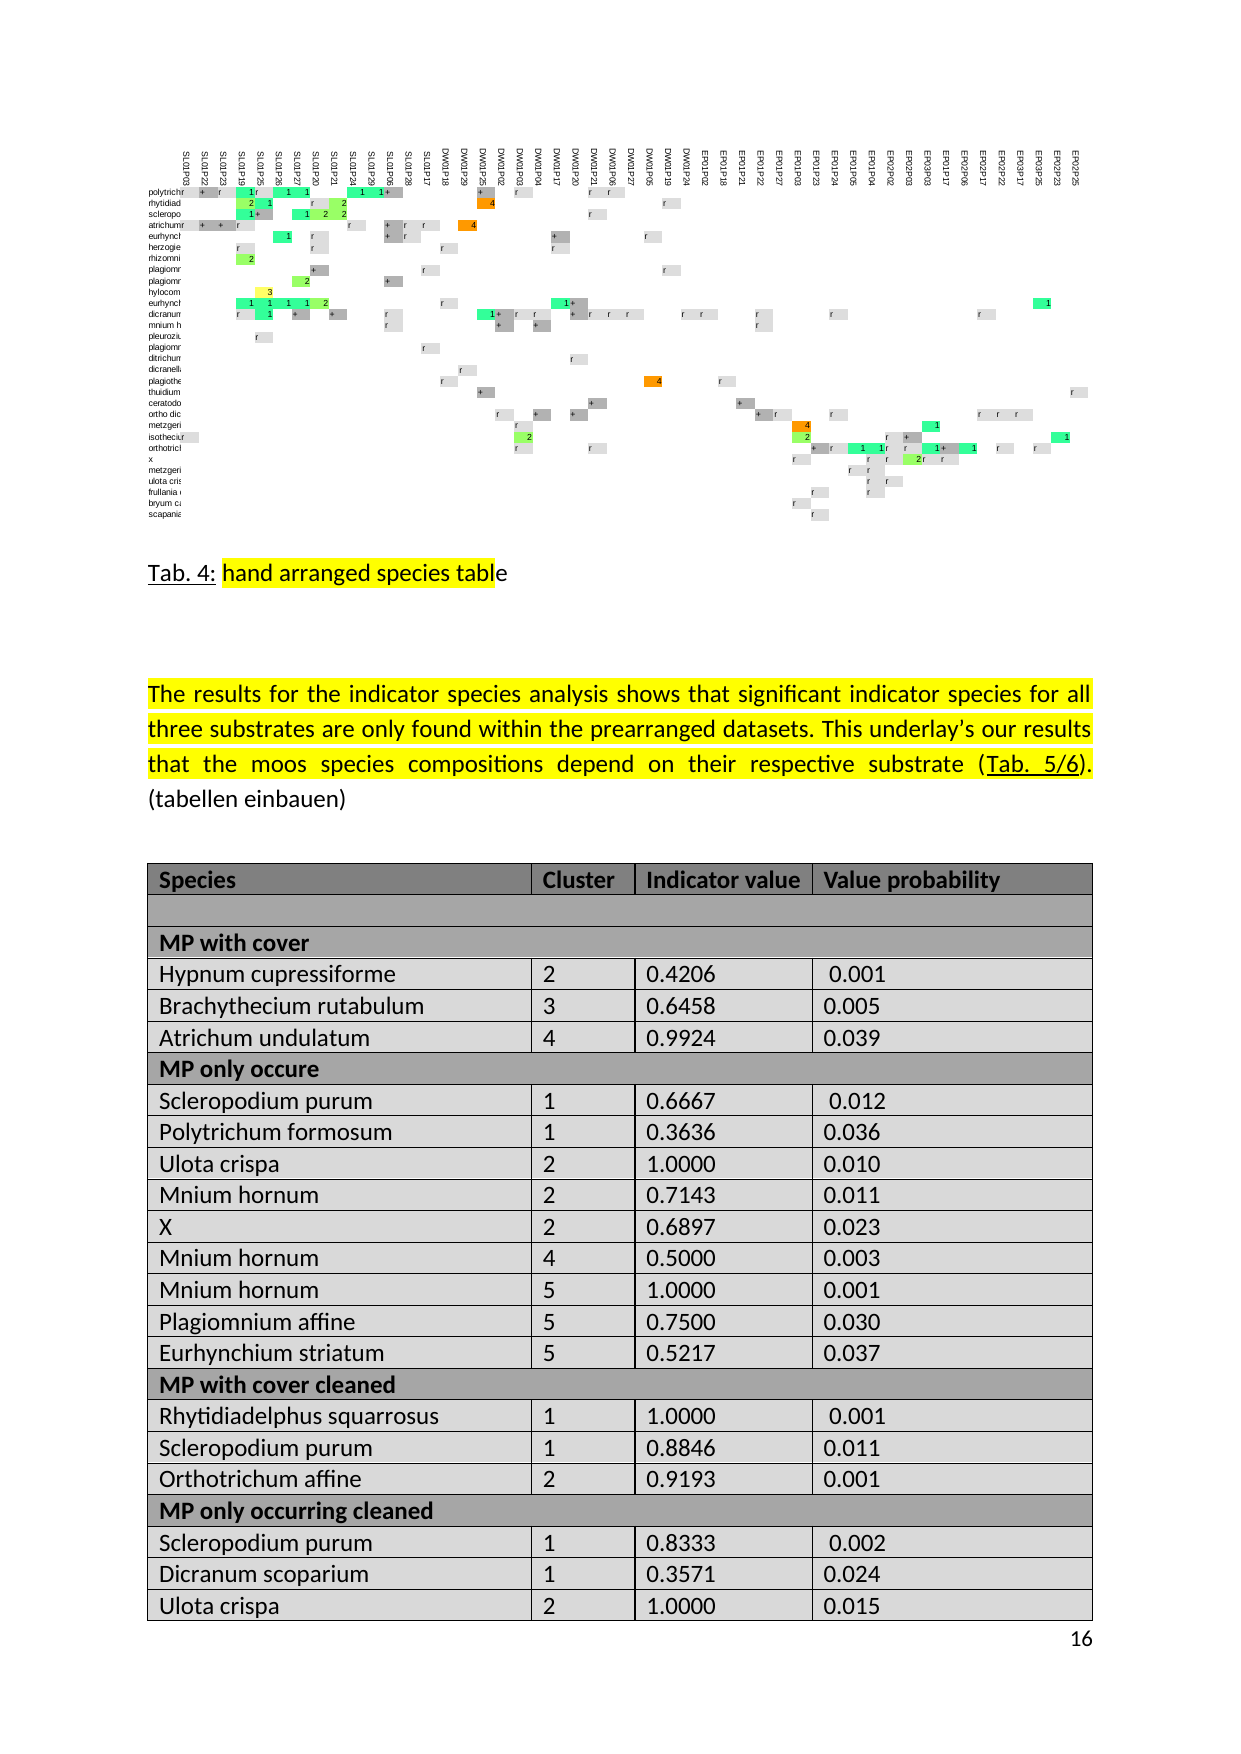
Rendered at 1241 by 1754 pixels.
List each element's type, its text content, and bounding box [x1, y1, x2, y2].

table_cell 0.8333 [636, 1527, 812, 1557]
table_cell 2 [532, 1211, 634, 1242]
table_cell 0.023 [813, 1211, 1092, 1242]
table_cell 0.012 [813, 1085, 1092, 1115]
table_cell 0.024 [813, 1558, 1092, 1589]
table_cell 0.003 [813, 1243, 1092, 1273]
table_cell 0.001 [813, 959, 1092, 989]
table_cell 1.0000 [636, 1274, 812, 1305]
table_cell 0.001 [813, 1400, 1092, 1431]
table_cell MP only occurring cleaned [148, 1495, 1092, 1526]
table_cell 1 [532, 1527, 634, 1557]
table_cell 0.7500 [636, 1306, 812, 1336]
table_cell Plagiomnium affine [148, 1306, 531, 1336]
table_cell 0.011 [813, 1432, 1092, 1462]
table_cell 2 [532, 959, 634, 989]
table_cell 5 [532, 1274, 634, 1305]
table_cell 2 [532, 1464, 634, 1494]
table_cell 1 [532, 1432, 634, 1462]
table_header Value probability [813, 864, 1092, 894]
table_cell Eurhynchium striatum [148, 1337, 531, 1368]
table_cell Scleropodium purum [148, 1432, 531, 1462]
table_cell Ulota crispa [148, 1590, 531, 1620]
table_cell 0.001 [813, 1464, 1092, 1494]
table_cell 0.8846 [636, 1432, 812, 1462]
table_cell 0.9924 [636, 1022, 812, 1052]
table_cell Orthotrichum affine [148, 1464, 531, 1494]
table_cell Mnium hornum [148, 1180, 531, 1210]
table_cell 1 [532, 1116, 634, 1147]
table_cell Dicranum scoparium [148, 1558, 531, 1589]
table_cell 2 [532, 1148, 634, 1178]
table_cell Mnium hornum [148, 1274, 531, 1305]
table_cell Polytrichum formosum [148, 1116, 531, 1147]
table_cell Scleropodium purum [148, 1527, 531, 1557]
table_cell 0.039 [813, 1022, 1092, 1052]
table_header Indicator value [636, 864, 812, 894]
table_cell 0.005 [813, 990, 1092, 1021]
table_cell Brachythecium rutabulum [148, 990, 531, 1021]
table_cell 0.001 [813, 1274, 1092, 1305]
table_cell 0.5000 [636, 1243, 812, 1273]
table_cell 0.011 [813, 1180, 1092, 1210]
table_cell 2 [532, 1590, 634, 1620]
table_cell 0.6667 [636, 1085, 812, 1115]
table_cell 0.3571 [636, 1558, 812, 1589]
text Tab. 4: hand arranged species table [148, 557, 1093, 588]
table_cell 0.015 [813, 1590, 1092, 1620]
table_cell 4 [532, 1243, 634, 1273]
table_cell 1.0000 [636, 1590, 812, 1620]
table_cell 1.0000 [636, 1400, 812, 1431]
table_cell 0.6458 [636, 990, 812, 1021]
table_cell 1 [532, 1558, 634, 1589]
table_cell 5 [532, 1306, 634, 1336]
table_cell 1 [532, 1085, 634, 1115]
table_cell MP with cover cleaned [148, 1369, 1092, 1399]
table_cell 0.010 [813, 1148, 1092, 1178]
table_cell 0.5217 [636, 1337, 812, 1368]
table_cell 4 [532, 1022, 634, 1052]
table_cell MP with cover [148, 927, 1092, 957]
table_cell 0.9193 [636, 1464, 812, 1494]
table_cell 3 [532, 990, 634, 1021]
table_cell 1.0000 [636, 1148, 812, 1178]
table_header Cluster [532, 864, 634, 894]
table_cell 0.4206 [636, 959, 812, 989]
table_cell 0.7143 [636, 1180, 812, 1210]
table_cell Scleropodium purum [148, 1085, 531, 1115]
table_header Species [148, 864, 531, 894]
table_cell 0.036 [813, 1116, 1092, 1147]
table_cell 5 [532, 1337, 634, 1368]
table_cell X [148, 1211, 531, 1242]
table_cell 2 [532, 1180, 634, 1210]
table_cell MP only occure [148, 1053, 1092, 1084]
table_cell [148, 895, 1092, 926]
table_cell Ulota crispa [148, 1148, 531, 1178]
table_cell Hypnum cupressiforme [148, 959, 531, 989]
table_cell Mnium hornum [148, 1243, 531, 1273]
table_cell 0.037 [813, 1337, 1092, 1368]
table_cell 0.030 [813, 1306, 1092, 1336]
table_cell Rhytidiadelphus squarrosus [148, 1400, 531, 1431]
table_cell 0.002 [813, 1527, 1092, 1557]
table_cell 1 [532, 1400, 634, 1431]
table_cell 0.3636 [636, 1116, 812, 1147]
text The results for the indicator species analysis shows that significant indicator species for all three substrates are only found within the prearranged datasets. This underlay’s our results that the moos species compositions depend on their respective substrate (Tab. 5/6). (tabellen einbauen) [148, 779, 1093, 814]
table_cell 0.6897 [636, 1211, 812, 1242]
table_cell Atrichum undulatum [148, 1022, 531, 1052]
